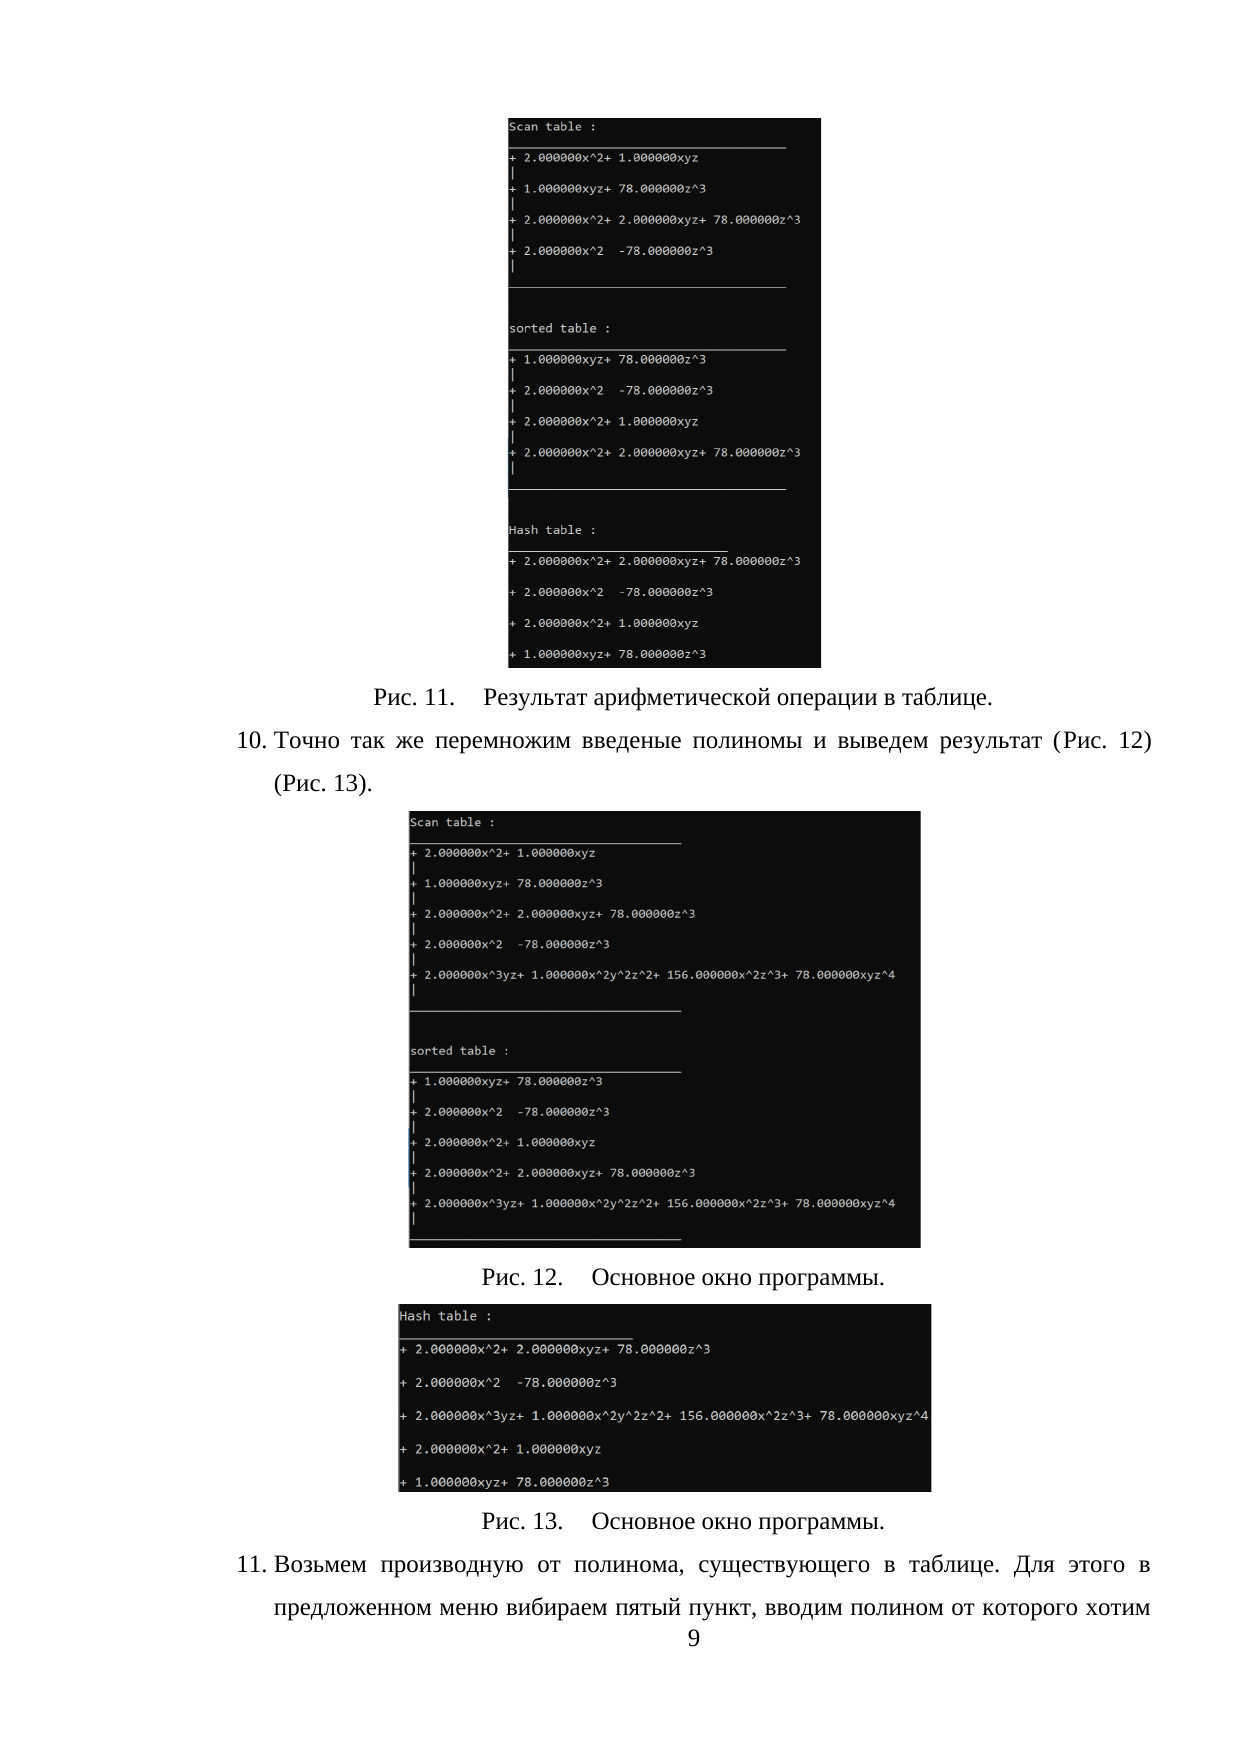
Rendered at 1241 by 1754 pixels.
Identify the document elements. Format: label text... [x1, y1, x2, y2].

text Основное окно программы. [215, 1262, 1152, 1290]
picture [398, 1304, 932, 1492]
text Результат арифметической операции в таблице. [215, 682, 1152, 711]
list Точно так же перемножим введеные полиномы и выведем результат (рис. 12) (рис. 13). [236, 725, 1152, 797]
picture [408, 811, 921, 1248]
picture [507, 118, 822, 668]
text Основное окно программы. [215, 1506, 1152, 1535]
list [236, 1549, 1152, 1621]
